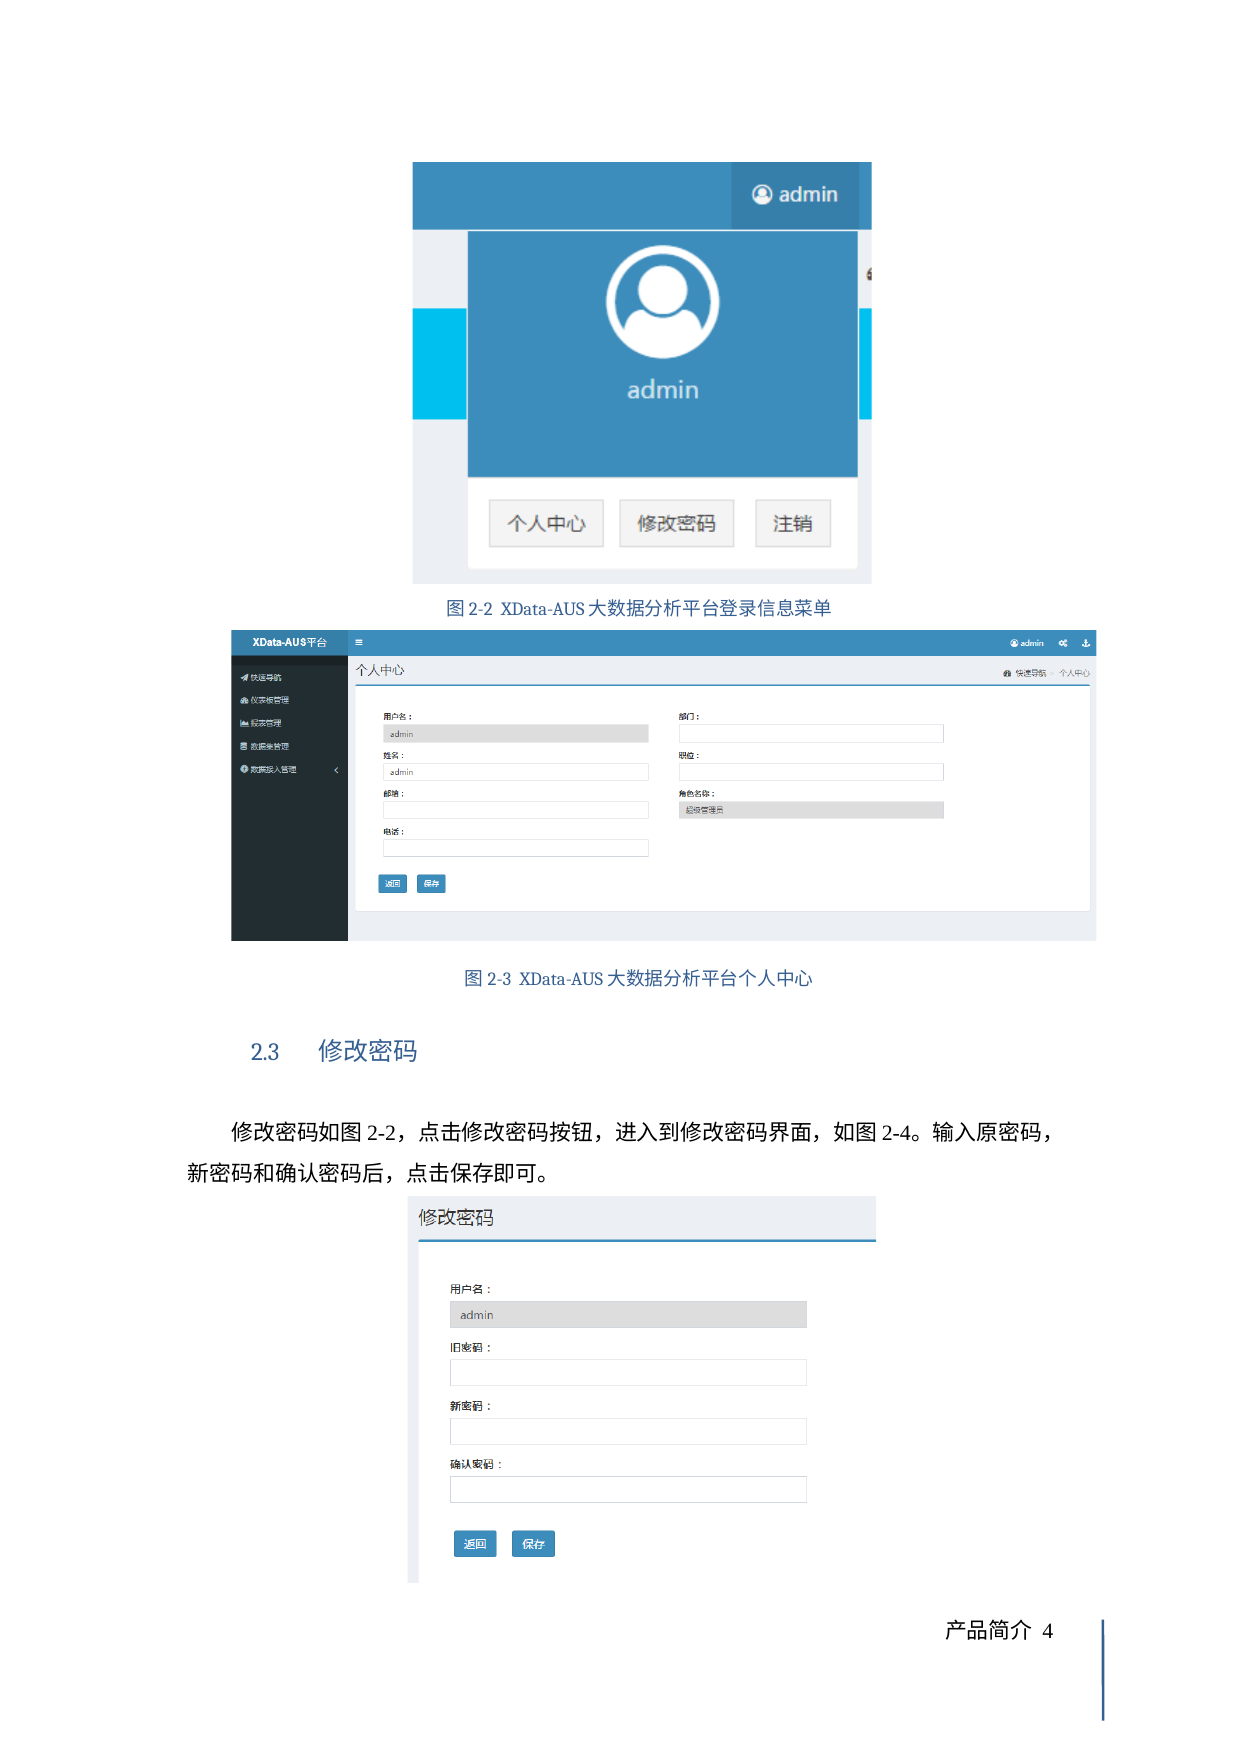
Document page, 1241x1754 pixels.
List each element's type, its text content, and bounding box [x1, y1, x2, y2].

text 修改密码如图2-2，点击修改密码按钮，进入到修改密码界面，如图2-4。输入原密码，新密码和确认密码后，点击保存即可。 [187, 1115, 1053, 1188]
picture [231, 630, 1097, 941]
text 图 2-3 XData-AUS大数据分析平台个人中心 [187, 961, 1053, 994]
subtitle 修改密码 [201, 1017, 1053, 1082]
picture [407, 1196, 877, 1583]
picture [412, 162, 872, 584]
text 图 2-2 XData-AUS大数据分析平台登录信息菜单 [187, 591, 1053, 623]
